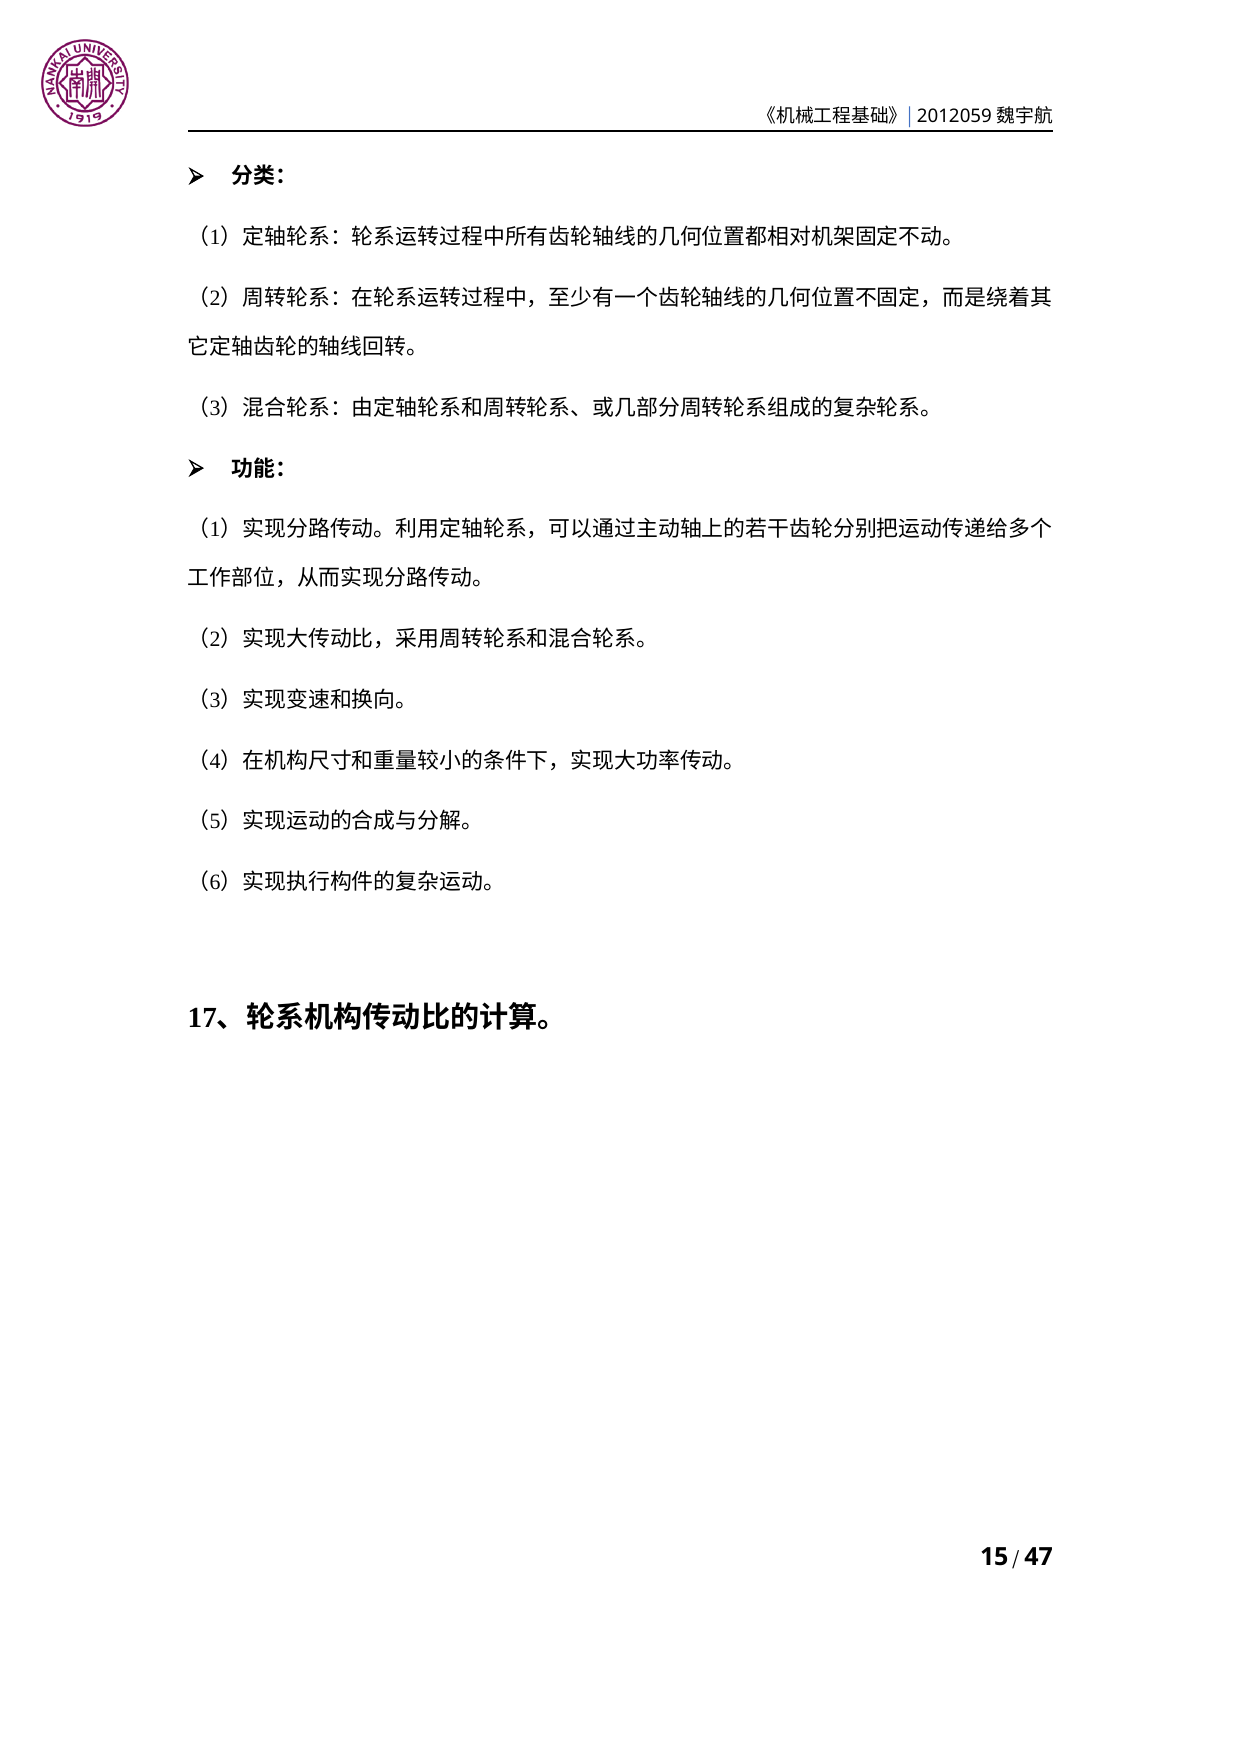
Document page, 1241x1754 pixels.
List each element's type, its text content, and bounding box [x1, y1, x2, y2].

text （6）实现执行构件的复杂运动。 [187, 864, 1053, 896]
list 分类： [187, 158, 1053, 191]
text （2）周转轮系：在轮系运转过程中，至少有一个齿轮轴线的几何位置不固定，而是绕着其它定轴齿轮的轴线回转。 [187, 280, 1053, 361]
text （1）定轴轮系：轮系运转过程中所有齿轮轴线的几何位置都相对机架固定不动。 [187, 219, 1053, 251]
list 功能： [187, 450, 1053, 483]
text （2）实现大传动比，采用周转轮系和混合轮系。 [187, 621, 1053, 653]
text （1）实现分路传动。利用定轴轮系，可以通过主动轴上的若干齿轮分别把运动传递给多个工作部位，从而实现分路传动。 [187, 511, 1053, 592]
text （3）混合轮系：由定轴轮系和周转轮系、或几部分周转轮系组成的复杂轮系。 [187, 389, 1053, 422]
text （3）实现变速和换向。 [187, 681, 1053, 714]
picture [40, 38, 129, 127]
text （4）在机构尺寸和重量较小的条件下，实现大功率传动。 [187, 742, 1053, 775]
text （5）实现运动的合成与分解。 [187, 803, 1053, 836]
text 17、轮系机构传动比的计算。 [187, 982, 1053, 1047]
